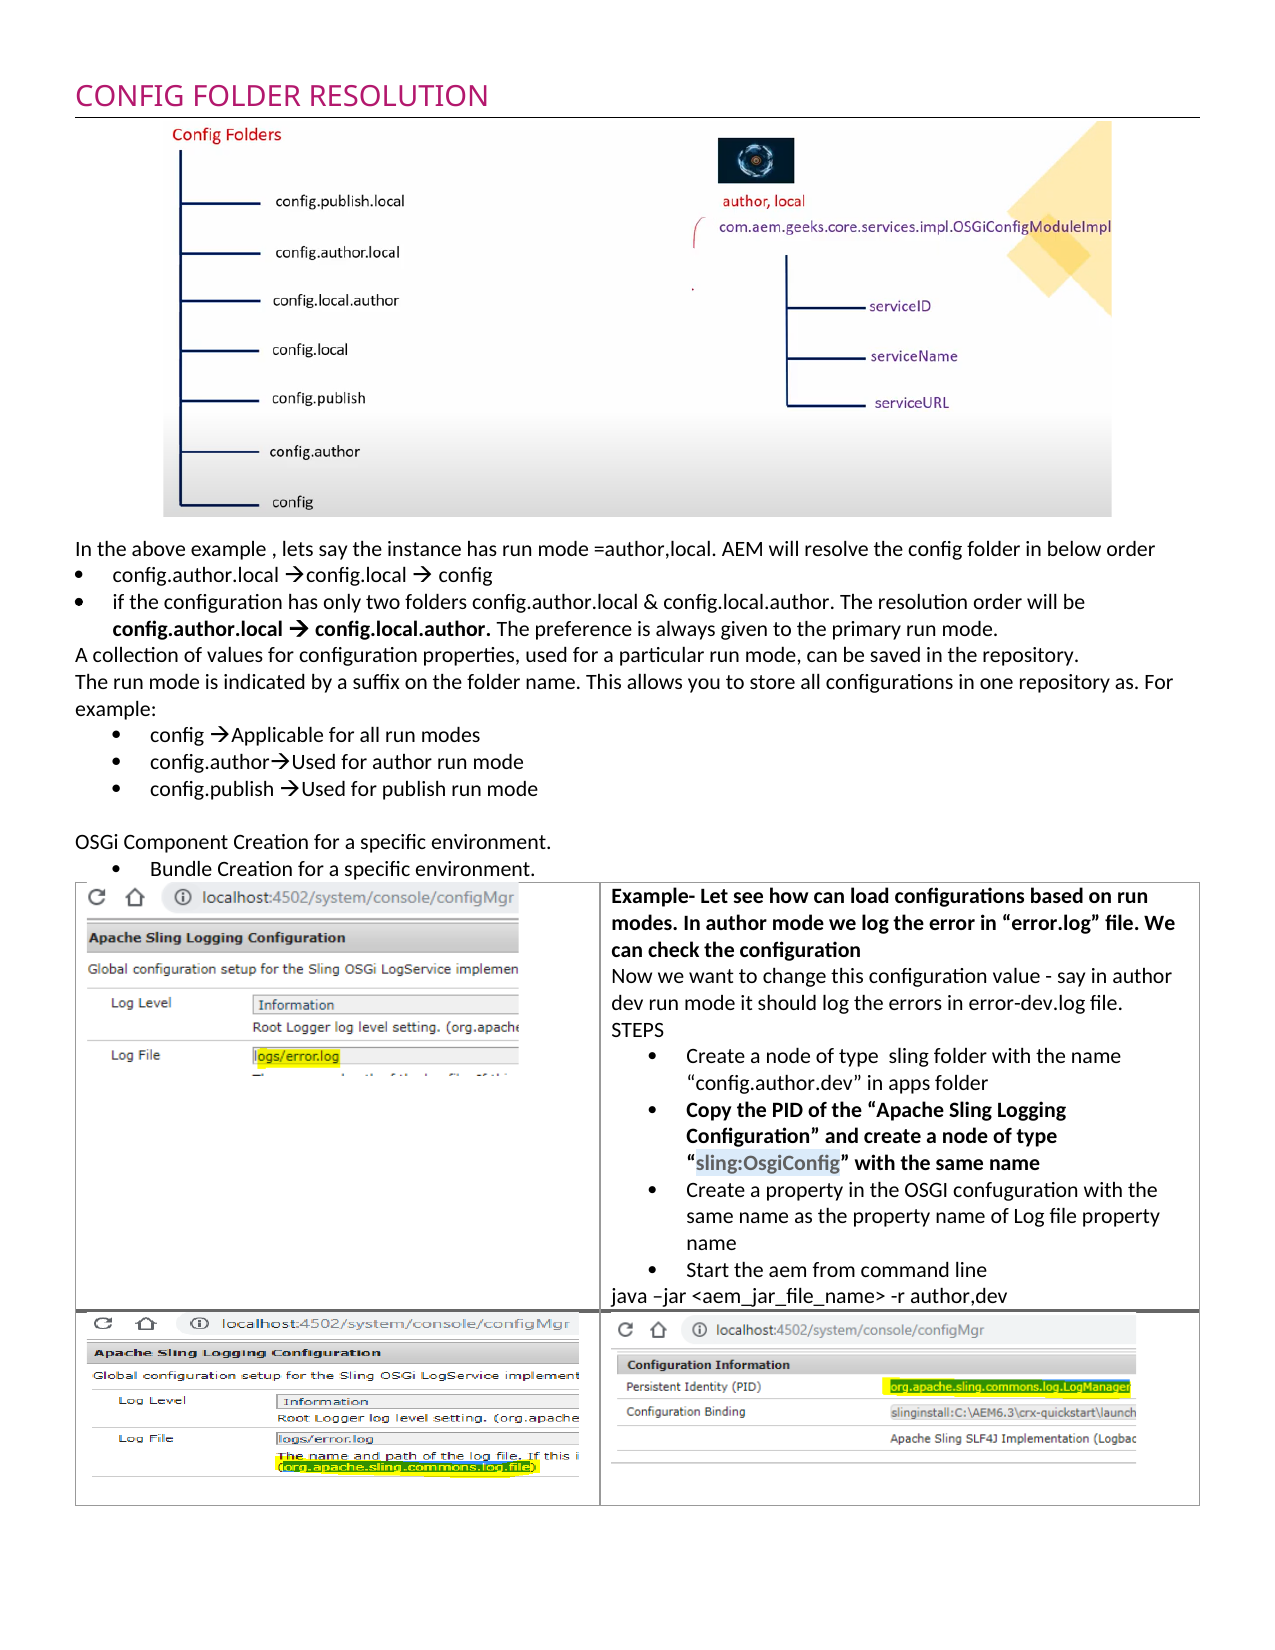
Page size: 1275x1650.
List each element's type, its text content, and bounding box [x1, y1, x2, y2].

picture [611, 1312, 1137, 1479]
list config.author.local config.local config [75, 562, 1200, 588]
list config Applicable for all run modes [112, 722, 1200, 748]
list if the configuration has only two folders config.author.local & config.local.author. The resolution order will be config.author.local config.local.author. The preference is always given to the primary run mode. [75, 588, 1200, 642]
table_cell [76, 1313, 599, 1505]
text OSGi Component Creation for a specific environment. [75, 828, 1200, 855]
text A collection of values for configuration properties, used for a particular run mode, can be saved in the repository. [75, 642, 1200, 668]
list Bundle Creation for a specific environment. [112, 855, 1200, 882]
picture [86, 1312, 579, 1481]
list config.authorUsed for author run mode [112, 748, 1200, 775]
subtitle CONFIG FOLDER RESOLUTION [75, 75, 1200, 117]
table_header [76, 883, 599, 1309]
list config.publish Used for publish run mode [112, 775, 1200, 802]
picture [163, 121, 1112, 517]
table_cell [601, 1313, 1199, 1505]
table_header Example- Let see how can load configurations based on run modes. In author mode we log the error in “error.log” file. We can check the configuration Now we want to change this configuration value - say in author dev run mode it should log the errors in error-dev.log file. STEPS Create a node of type sling folder with the name “config.author.dev” in apps folder Copy the PID of the “Apache Sling Logging Configuration” and create a node of type “sling:OsgiConfig” with the same name Create a property in the OSGI confuguration with the same name as the property name of Log file property name Start the aem from command line java –jar <aem_jar_file_name> -r author,dev [601, 883, 1199, 1309]
text In the above example , lets say the instance has run mode =author,local. AEM will resolve the config folder in below order [75, 535, 1200, 562]
picture [86, 882, 519, 1076]
text The run mode is indicated by a suffix on the folder name. This allows you to store all configurations in one repository as. For example: [75, 668, 1200, 722]
